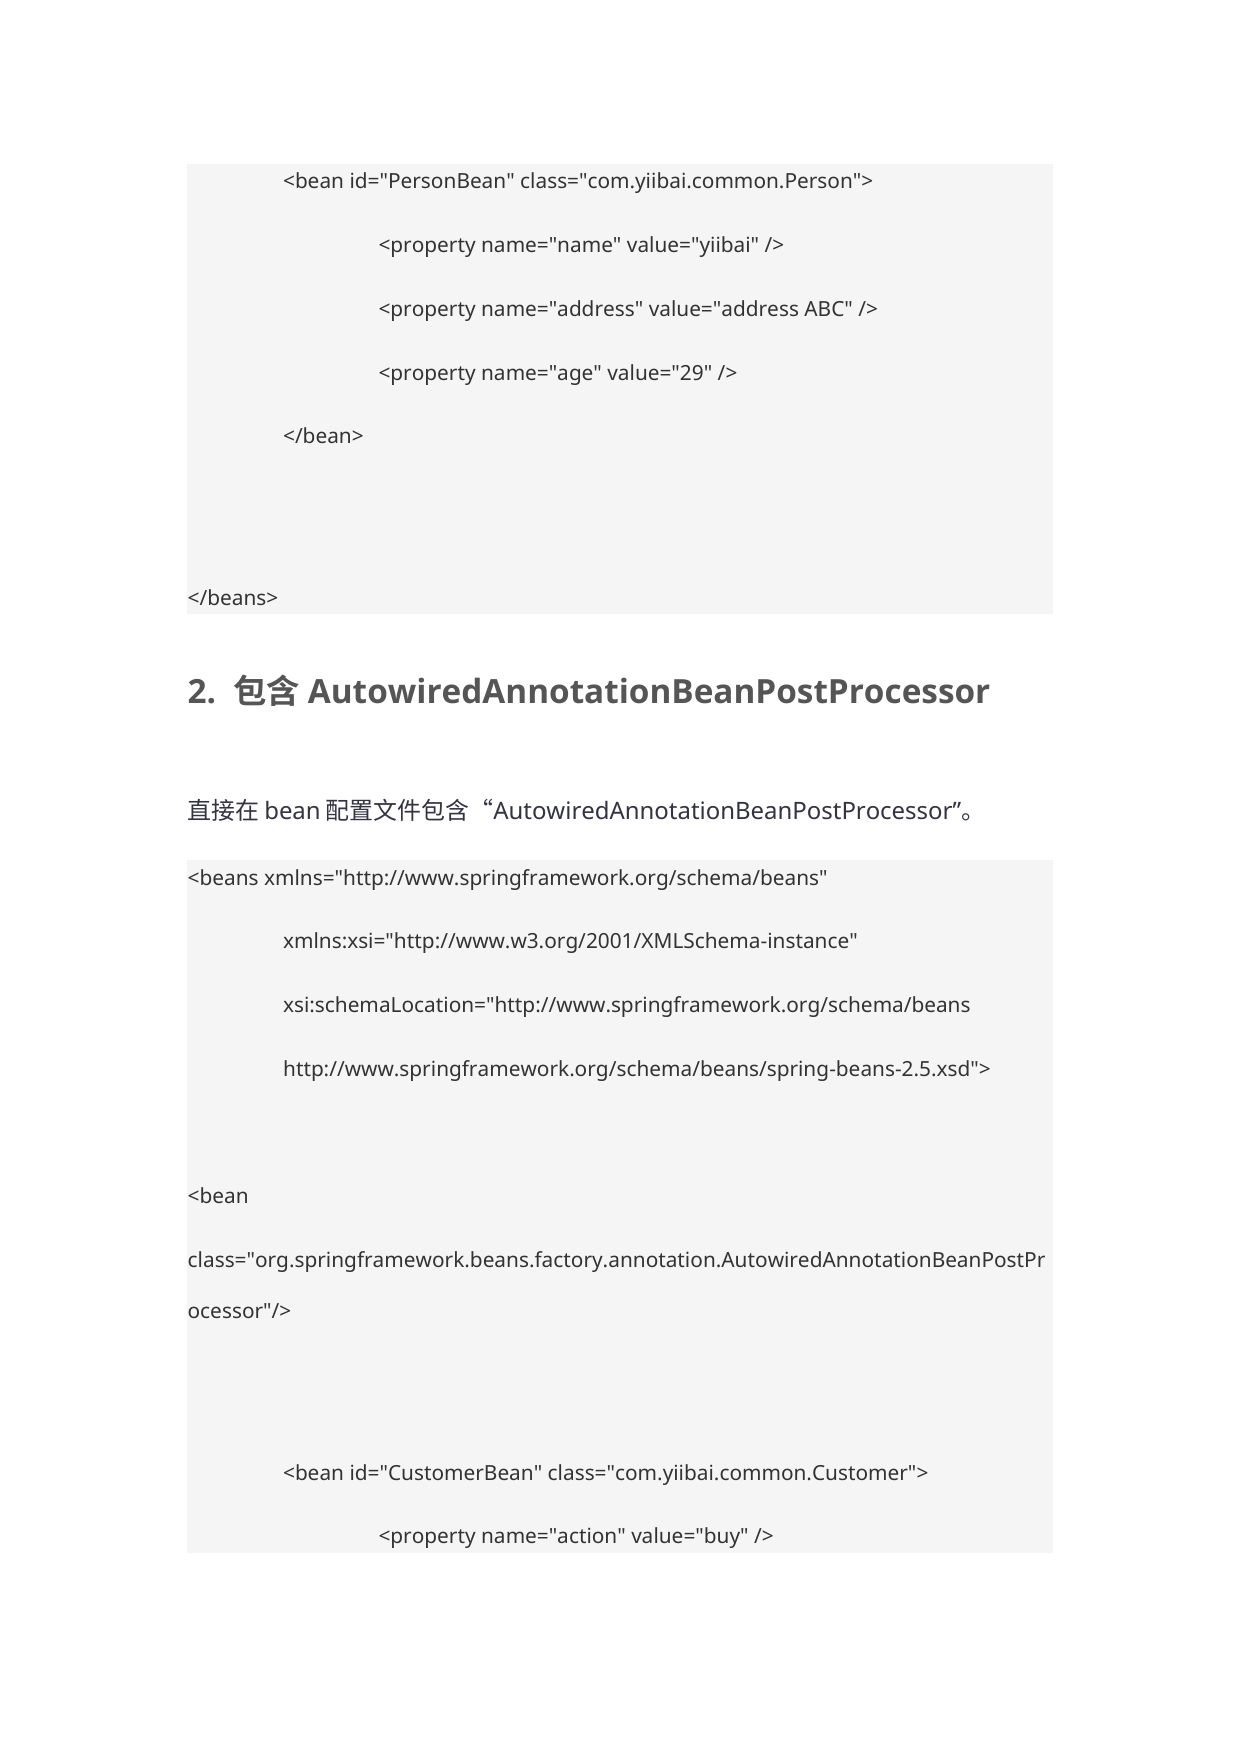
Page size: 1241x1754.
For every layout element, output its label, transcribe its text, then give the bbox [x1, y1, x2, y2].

text <bean id="CustomerBean" class="com.yiibai.common.Customer"> [187, 1455, 1053, 1489]
text </bean> [187, 419, 1053, 453]
text <property name="name" value="yiibai" /> [187, 228, 1053, 262]
text xsi:schemaLocation="http://www.springframework.org/schema/beans [187, 987, 1053, 1021]
text class="org.springframework.beans.factory.annotation.AutowiredAnnotationBeanPostProcessor"/> [187, 1242, 1053, 1327]
text xmlns:xsi="http://www.w3.org/2001/XMLSchema-instance" [187, 924, 1053, 958]
text <bean id="PersonBean" class="com.yiibai.common.Person"> [187, 164, 1053, 198]
text <property name="age" value="29" /> [187, 355, 1053, 389]
text 直接在bean配置文件包含“AutowiredAnnotationBeanPostProcessor”。 [187, 775, 1053, 843]
text http://www.springframework.org/schema/beans/spring-beans-2.5.xsd"> [187, 1051, 1053, 1085]
text <bean [187, 1179, 1053, 1213]
text <property name="address" value="address ABC" /> [187, 291, 1053, 325]
text </beans> [187, 580, 1053, 614]
subtitle 2. 包含 AutowiredAnnotationBeanPostProcessor [187, 656, 1053, 723]
text <beans xmlns="http://www.springframework.org/schema/beans" [187, 860, 1053, 894]
text <property name="action" value="buy" /> [187, 1519, 1053, 1553]
